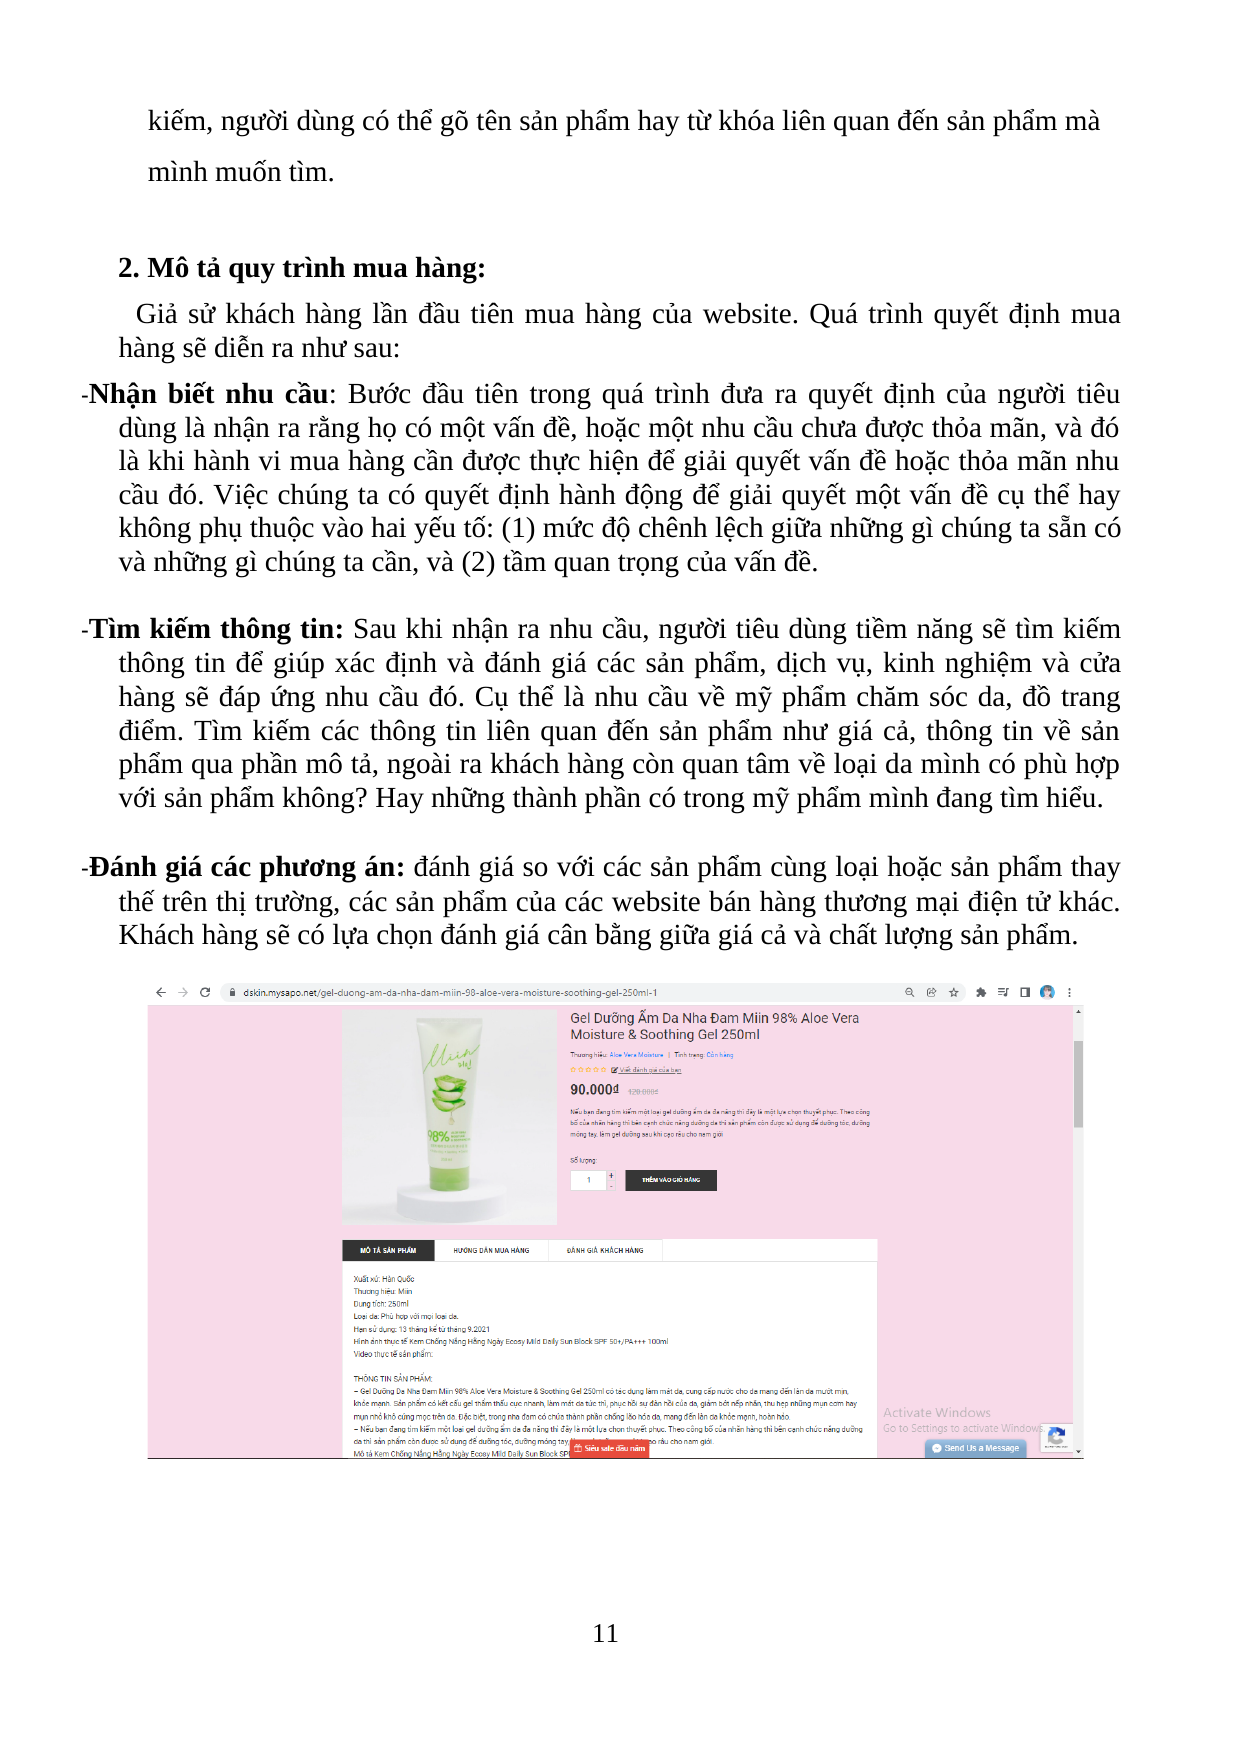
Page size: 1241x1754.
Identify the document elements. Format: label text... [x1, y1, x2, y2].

list Nhận biết nhu cầu: Bước đầu tiên trong quá trình đưa ra quyết định của người tiêu dùng là nhận ra rằng họ có một vấn đề, hoặc một nhu cầu chưa được thỏa mãn, và đó là khi hành vi mua hàng cần được thực hiện để giải quyết vấn đề hoặc thỏa mãn nhu cầu đó. Việc chúng ta có quyết định hành động để giải quyết một vấn đề cụ thể hay không phụ thuộc vào hai yếu tố: (1) mức độ chênh lệch giữa những gì chúng ta sẵn có và những gì chúng ta cần, và (2) tầm quan trọng của vấn đề. [81, 376, 1122, 578]
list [148, 103, 1122, 187]
text Giả sử khách hàng lần đầu tiên mua hàng của website. Quá trình quyết định mua hàng sẽ diễn ra như sau: [74, 296, 1122, 363]
text 2. Mô tả quy trình mua hàng: [89, 250, 1122, 284]
picture [147, 980, 1084, 1459]
list Tìm kiếm thông tin: Sau khi nhận ra nhu cầu, người tiêu dùng tiềm năng sẽ tìm kiếm thông tin để giúp xác định và đánh giá các sản phẩm, dịch vụ, kinh nghiệm và cửa hàng sẽ đáp ứng nhu cầu đó. Cụ thể là nhu cầu về mỹ phẩm chăm sóc da, đồ trang điểm. Tìm kiếm các thông tin liên quan đến sản phẩm như giá cả, thông tin về sản phẩm qua phần mô tả, ngoài ra khách hàng còn quan tâm về loại da mình có phù hợp với sản phẩm không? Hay những thành phần có trong mỹ phẩm mình đang tìm hiểu. [81, 611, 1122, 813]
list Đánh giá các phương án: đánh giá so với các sản phẩm cùng loại hoặc sản phẩm thay thế trên thị trường, các sản phẩm của các website bán hàng thương mại điện tử khác. Khách hàng sẽ có lựa chọn đánh giá cân bằng giữa giá cả và chất lượng sản phẩm. [81, 849, 1122, 951]
